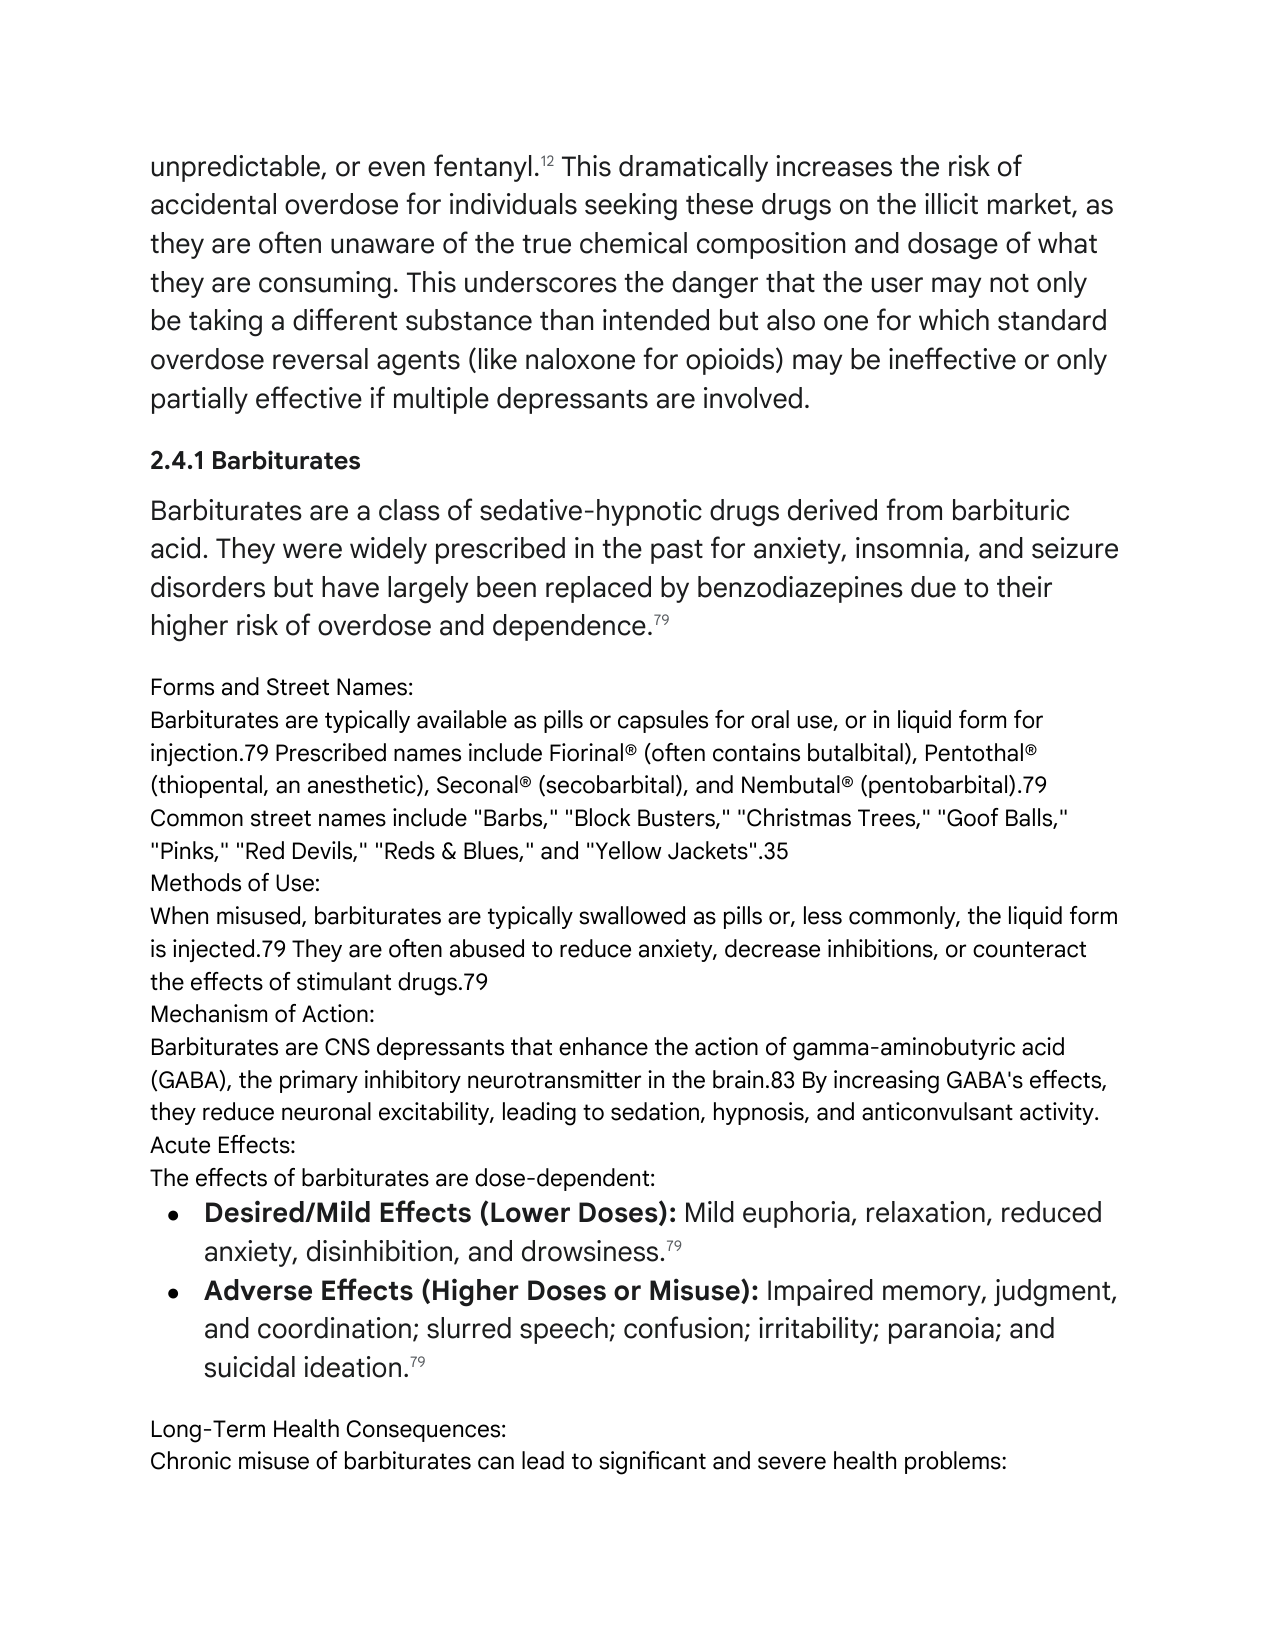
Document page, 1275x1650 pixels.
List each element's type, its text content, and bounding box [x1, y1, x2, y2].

text Chronic misuse of barbiturates can lead to significant and severe health problems: [150, 1448, 1125, 1476]
text Long-Term Health Consequences: [150, 1415, 1125, 1444]
text Barbiturates are a class of sedative-hypnotic drugs derived from barbituric acid. They were widely prescribed in the past for anxiety, insomnia, and seizure disorders but have largely been replaced by benzodiazepines due to their higher risk of overdose and dependence.79 [150, 494, 1125, 644]
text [150, 150, 1125, 416]
list Adverse Effects (Higher Doses or Misuse): Impaired memory, judgment, and coordination; slurred speech; confusion; irritability; paranoia; and suicidal ideation.79 [166, 1274, 1125, 1385]
text The effects of barbiturates are dose-dependent: [150, 1164, 1125, 1193]
text Mechanism of Action: [150, 1000, 1125, 1029]
text Barbiturates are CNS depressants that enhance the action of gamma-aminobutyric acid (GABA), the primary inhibitory neurotransmitter in the brain.83 By increasing GABA's effects, they reduce neuronal excitability, leading to sedation, hypnosis, and anticonvulsant activity. [150, 1033, 1125, 1127]
text Methods of Use: [150, 869, 1125, 898]
subtitle 2.4.1 Barbiturates [150, 446, 1125, 477]
text Barbiturates are typically available as pills or capsules for oral use, or in liquid form for injection.79 Prescribed names include Fiorinal® (often contains butalbital), Pentothal® (thiopental, an anesthetic), Seconal® (secobarbital), and Nembutal® (pentobarbital).79 Common street names include "Barbs," "Block Busters," "Christmas Trees," "Goof Balls," "Pinks," "Red Devils," "Reds & Blues," and "Yellow Jackets".35 [150, 706, 1125, 866]
text When misused, barbiturates are typically swallowed as pills or, less commonly, the liquid form is injected.79 They are often abused to reduce anxiety, decrease inhibitions, or counteract the effects of stimulant drugs.79 [150, 902, 1125, 996]
text Acute Effects: [150, 1131, 1125, 1160]
list Desired/Mild Effects (Lower Doses): Mild euphoria, relaxation, reduced anxiety, disinhibition, and drowsiness.79 [166, 1197, 1125, 1269]
text Forms and Street Names: [150, 673, 1125, 702]
